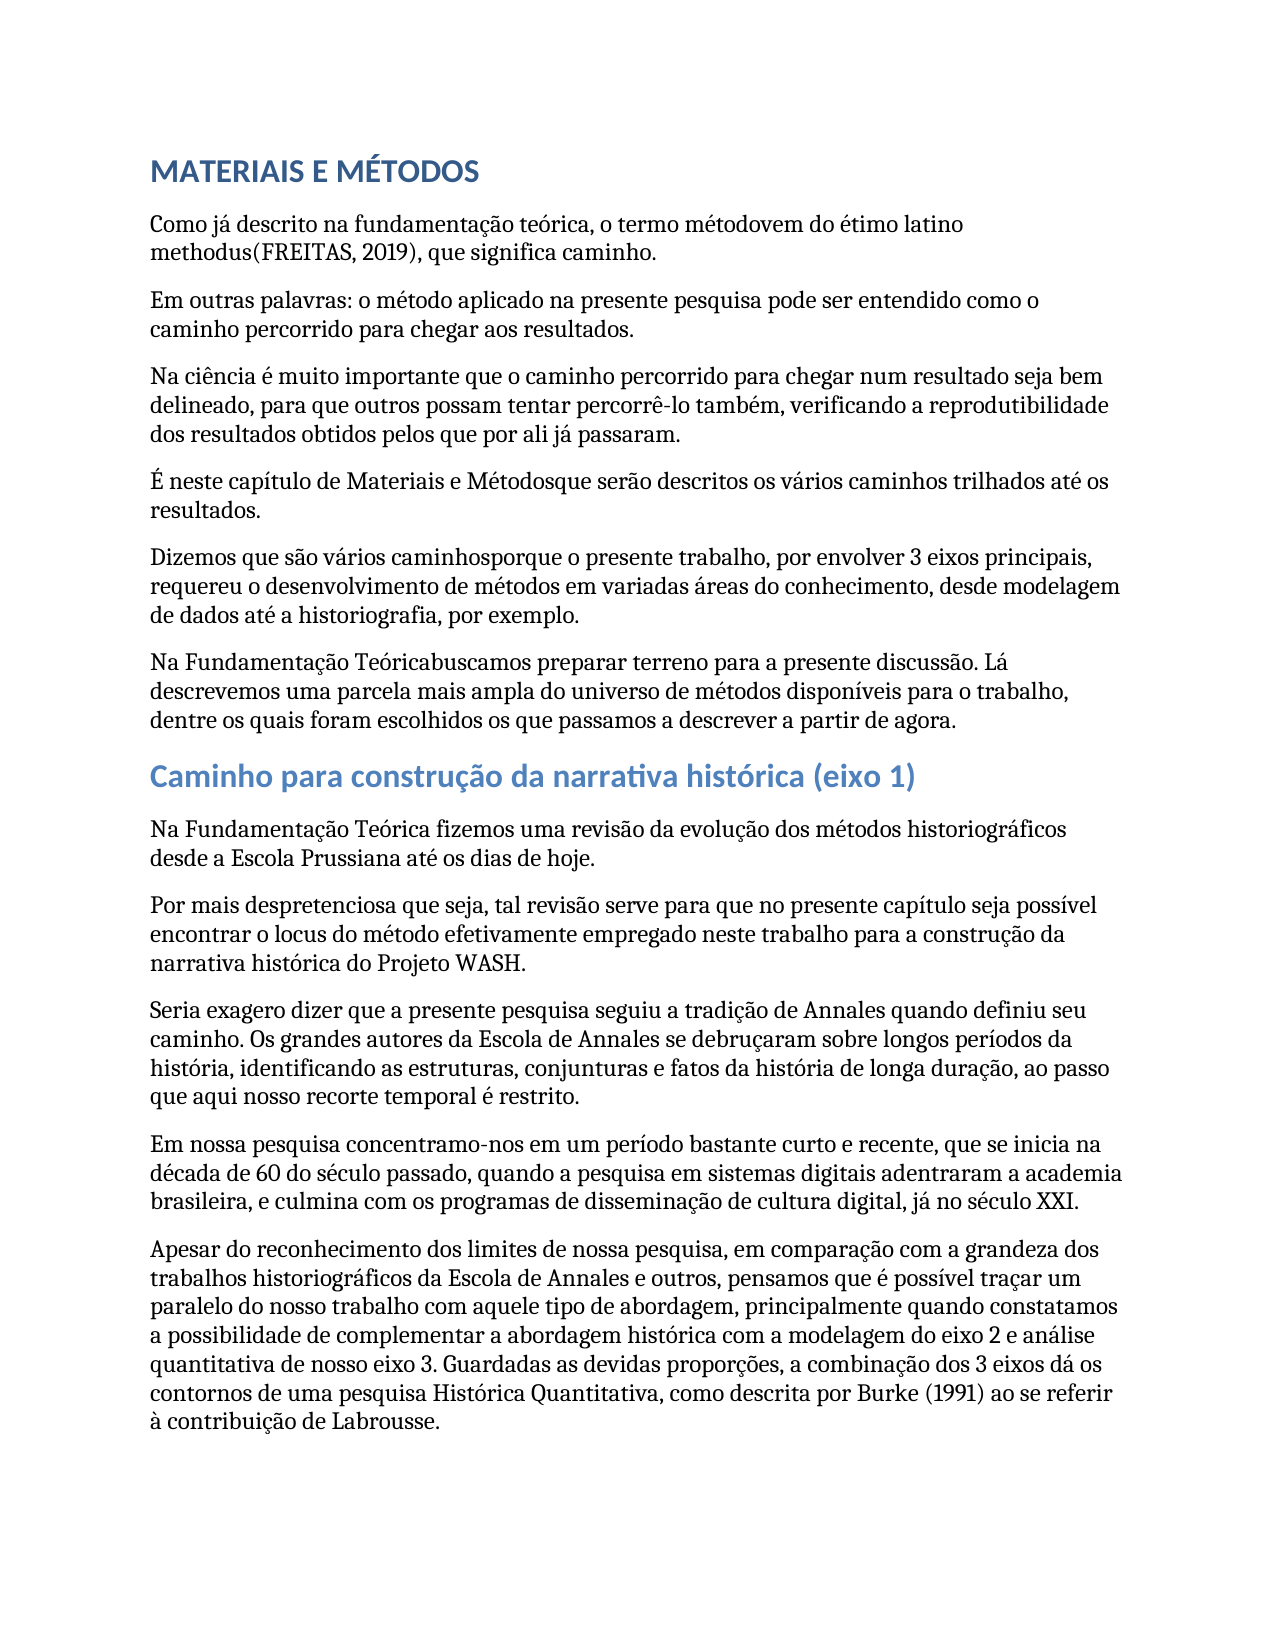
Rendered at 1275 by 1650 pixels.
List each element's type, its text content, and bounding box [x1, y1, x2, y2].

text Apesar do reconhecimento dos limites de nossa pesquisa, em comparação com a grandeza dos trabalhos historiográficos da Escola de Annales e outros, pensamos que é possível traçar um paralelo do nosso trabalho com aquele tipo de abordagem, principalmente quando constatamos a possibilidade de complementar a abordagem histórica com a modelagem do eixo 2 e análise quantitativa de nosso eixo 3. Guardadas as devidas proporções, a combinação dos 3 eixos dá os contornos de uma pesquisa Histórica Quantitativa, como descrita por Burke (1991) ao se referir à contribuição de Labrousse. [150, 1235, 1125, 1436]
text Na Fundamentação Teórica fizemos uma revisão da evolução dos métodos historiográficos desde a Escola Prussiana até os dias de hoje. [150, 815, 1125, 872]
text Como já descrito na fundamentação teórica, o termo métodovem do étimo latino methodus(FREITAS, 2019), que significa caminho. [150, 209, 1125, 267]
text É neste capítulo de Materiais e Métodosque serão descritos os vários caminhos trilhados até os resultados. [150, 467, 1125, 524]
text Na Fundamentação Teóricabuscamos preparar terreno para a presente discussão. Lá descrevemos uma parcela mais ampla do universo de métodos disponíveis para o trabalho, dentre os quais foram escolhidos os que passamos a descrever a partir de agora. [150, 648, 1125, 734]
text Seria exagero dizer que a presente pesquisa seguiu a tradição de Annales quando definiu seu caminho. Os grandes autores da Escola de Annales se debruçaram sobre longos períodos da história, identificando as estruturas, conjunturas e fatos da história de longa duração, ao passo que aqui nosso recorte temporal é restrito. [150, 996, 1125, 1111]
text Em nossa pesquisa concentramo-nos em um período bastante curto e recente, que se inicia na década de 60 do século passado, quando a pesquisa em sistemas digitais adentraram a academia brasileira, e culmina com os programas de disseminação de cultura digital, já no século XXI. [150, 1130, 1125, 1216]
subtitle MATERIAIS E MÉTODOS [150, 150, 1125, 191]
subtitle Caminho para construção da narrativa histórica (eixo 1) [150, 755, 1125, 796]
text Em outras palavras: o método aplicado na presente pesquisa pode ser entendido como o caminho percorrido para chegar aos resultados. [150, 286, 1125, 343]
text Por mais despretenciosa que seja, tal revisão serve para que no presente capítulo seja possível encontrar o locus do método efetivamente empregado neste trabalho para a construção da narrativa histórica do Projeto WASH. [150, 891, 1125, 977]
text Na ciência é muito importante que o caminho percorrido para chegar num resultado seja bem delineado, para que outros possam tentar percorrê-lo também, verificando a reprodutibilidade dos resultados obtidos pelos que por ali já passaram. [150, 362, 1125, 448]
text Dizemos que são vários caminhosporque o presente trabalho, por envolver 3 eixos principais, requereu o desenvolvimento de métodos em variadas áreas do conhecimento, desde modelagem de dados até a historiografia, por exemplo. [150, 543, 1125, 629]
